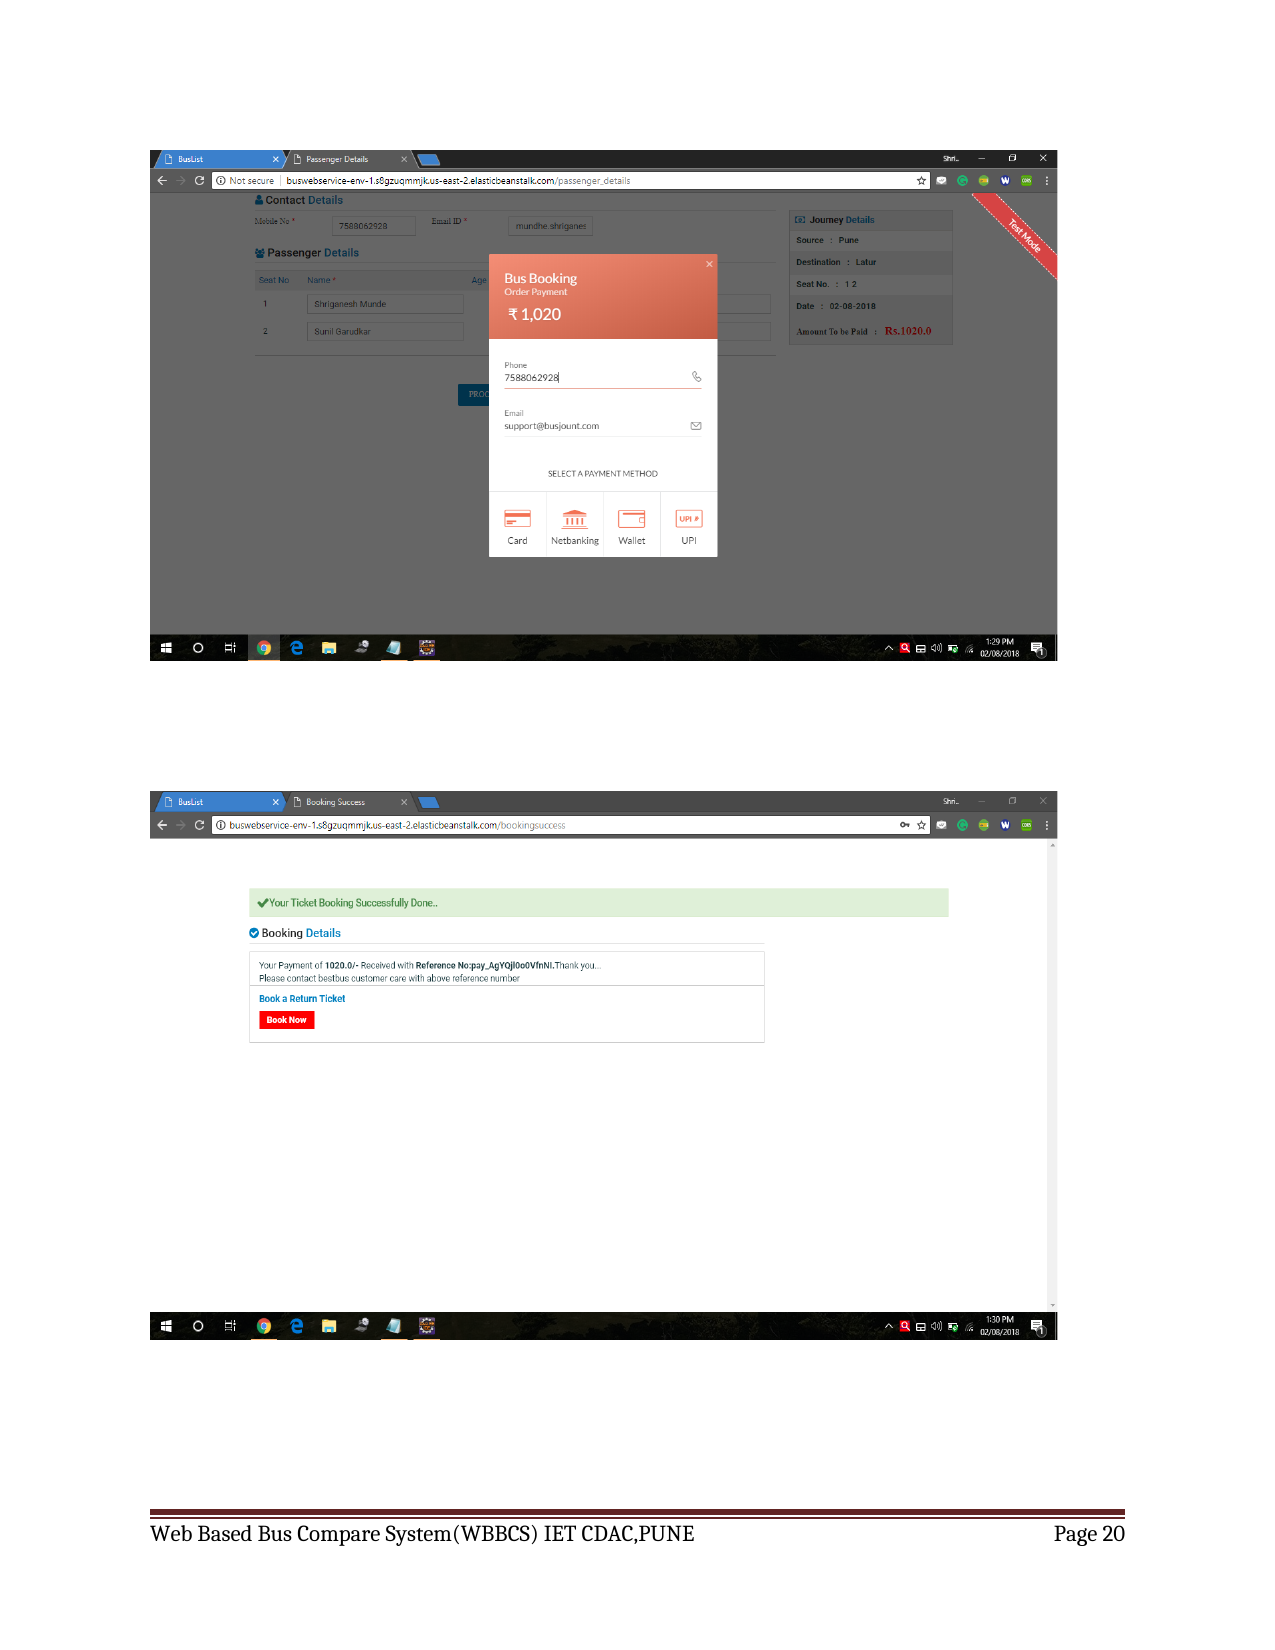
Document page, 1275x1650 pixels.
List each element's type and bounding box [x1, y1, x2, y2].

picture [150, 791, 1058, 1340]
picture [150, 150, 1058, 661]
